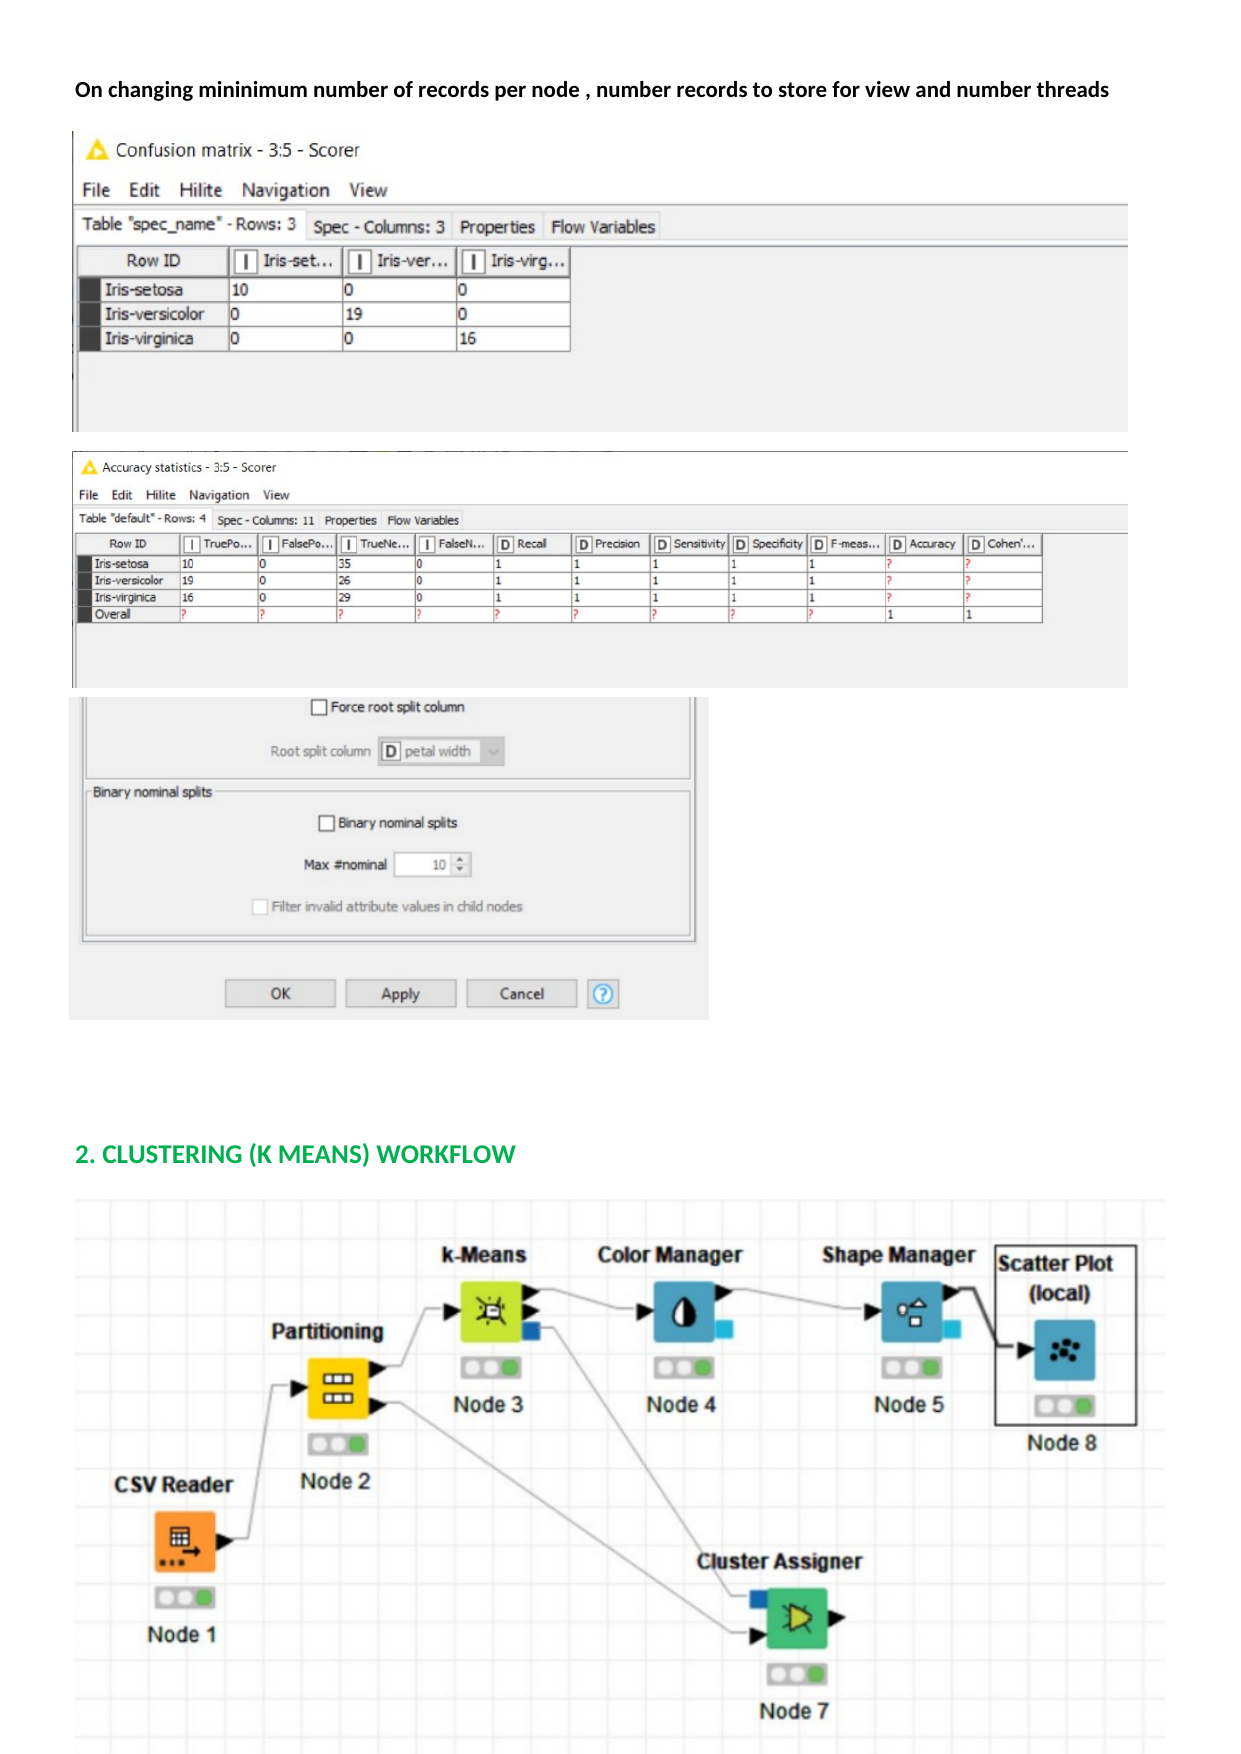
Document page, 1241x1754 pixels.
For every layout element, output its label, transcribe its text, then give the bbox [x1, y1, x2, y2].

picture [67, 121, 1137, 1020]
picture [75, 1199, 1166, 1754]
text On changing mininimum number of records per node , number records to store for view and number threads [75, 75, 1165, 103]
text 2. CLUSTERING (K MEANS) WORKFLOW [75, 1138, 1165, 1171]
